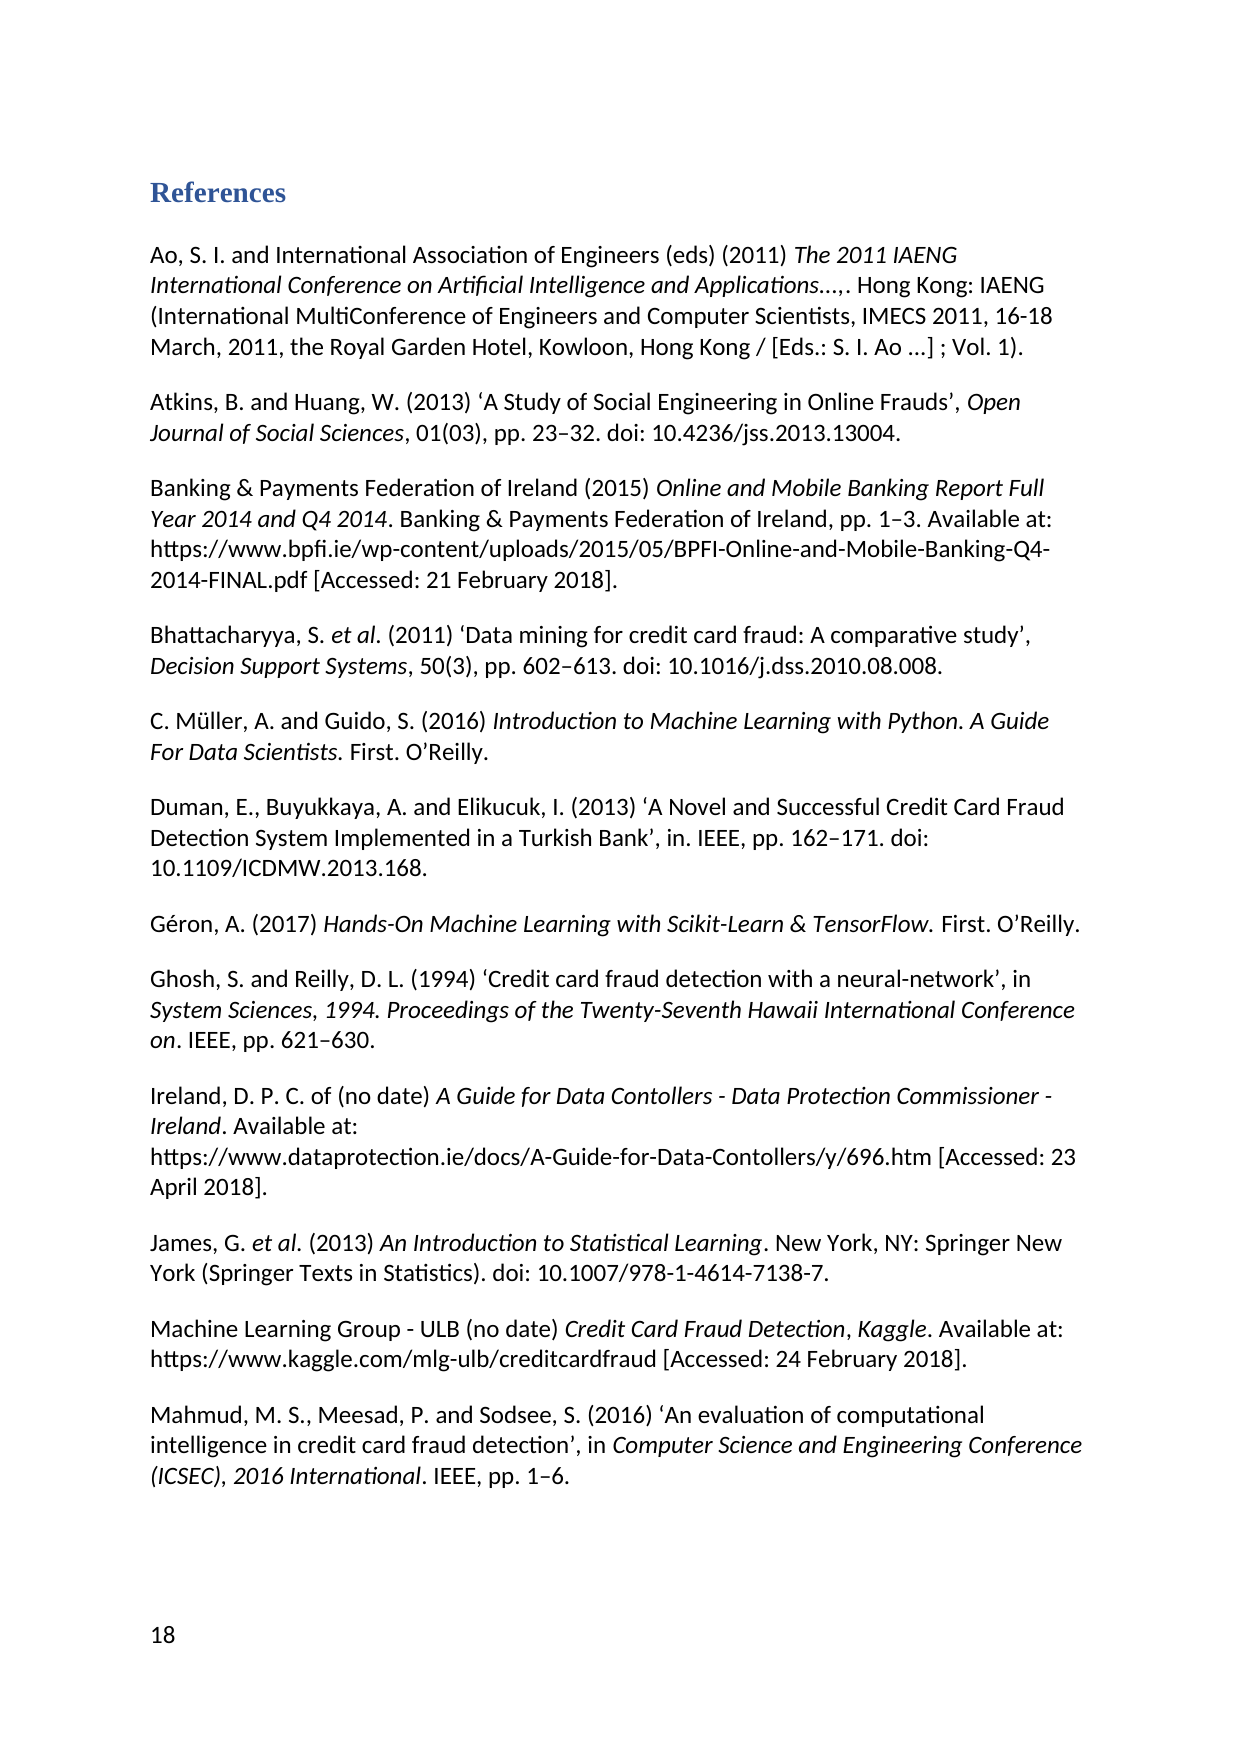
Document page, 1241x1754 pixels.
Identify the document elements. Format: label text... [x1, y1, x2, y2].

text Atkins, B. and Huang, W. (2013) ‘A Study of Social Engineering in Online Frauds’, Open Journal of Social Sciences, 01(03), pp. 23–32. doi: 10.4236/jss.2013.13004. [150, 386, 1090, 447]
text James, G. et al. (2013) An Introduction to Statistical Learning. New York, NY: Springer New York (Springer Texts in Statistics). doi: 10.1007/978-1-4614-7138-7. [150, 1227, 1090, 1288]
text Duman, E., Buyukkaya, A. and Elikucuk, I. (2013) ‘A Novel and Successful Credit Card Fraud Detection System Implemented in a Turkish Bank’, in. IEEE, pp. 162–171. doi: 10.1109/ICDMW.2013.168. [150, 791, 1090, 883]
text Machine Learning Group - ULB (no date) Credit Card Fraud Detection, Kaggle. Available at: https://www.kaggle.com/mlg-ulb/creditcardfraud [Accessed: 24 February 2018]. [150, 1313, 1090, 1374]
text Ireland, D. P. C. of (no date) A Guide for Data Contollers - Data Protection Commissioner - Ireland. Available at: https://www.dataprotection.ie/docs/A-Guide-for-Data-Contollers/y/696.htm [Accessed: 23 April 2018]. [150, 1080, 1090, 1202]
text Ao, S. I. and International Association of Engineers (eds) (2011) The 2011 IAENG International Conference on Artificial Intelligence and Applications...,. Hong Kong: IAENG (International MultiConference of Engineers and Computer Scientists, IMECS 2011, 16-18 March, 2011, the Royal Garden Hotel, Kowloon, Hong Kong / [Eds.: S. I. Ao ...] ; Vol. 1). [150, 239, 1090, 361]
text Bhattacharyya, S. et al. (2011) ‘Data mining for credit card fraud: A comparative study’, Decision Support Systems, 50(3), pp. 602–613. doi: 10.1016/j.dss.2010.08.008. [150, 619, 1090, 680]
text C. Müller, A. and Guido, S. (2016) Introduction to Machine Learning with Python. A Guide For Data Scientists. First. O’Reilly. [150, 705, 1090, 766]
text Géron, A. (2017) Hands-On Machine Learning with Scikit-Learn & TensorFlow. First. O’Reilly. [150, 908, 1090, 938]
text Mahmud, M. S., Meesad, P. and Sodsee, S. (2016) ‘An evaluation of computational intelligence in credit card fraud detection’, in Computer Science and Engineering Conference (ICSEC), 2016 International. IEEE, pp. 1–6. [150, 1399, 1090, 1491]
subtitle References [150, 175, 1090, 208]
text Banking & Payments Federation of Ireland (2015) Online and Mobile Banking Report Full Year 2014 and Q4 2014. Banking & Payments Federation of Ireland, pp. 1–3. Available at: https://www.bpfi.ie/wp-content/uploads/2015/05/BPFI-Online-and-Mobile-Banking-Q4-2014-FINAL.pdf [Accessed: 21 February 2018]. [150, 472, 1090, 594]
text Ghosh, S. and Reilly, D. L. (1994) ‘Credit card fraud detection with a neural-network’, in System Sciences, 1994. Proceedings of the Twenty-Seventh Hawaii International Conference on. IEEE, pp. 621–630. [150, 963, 1090, 1055]
